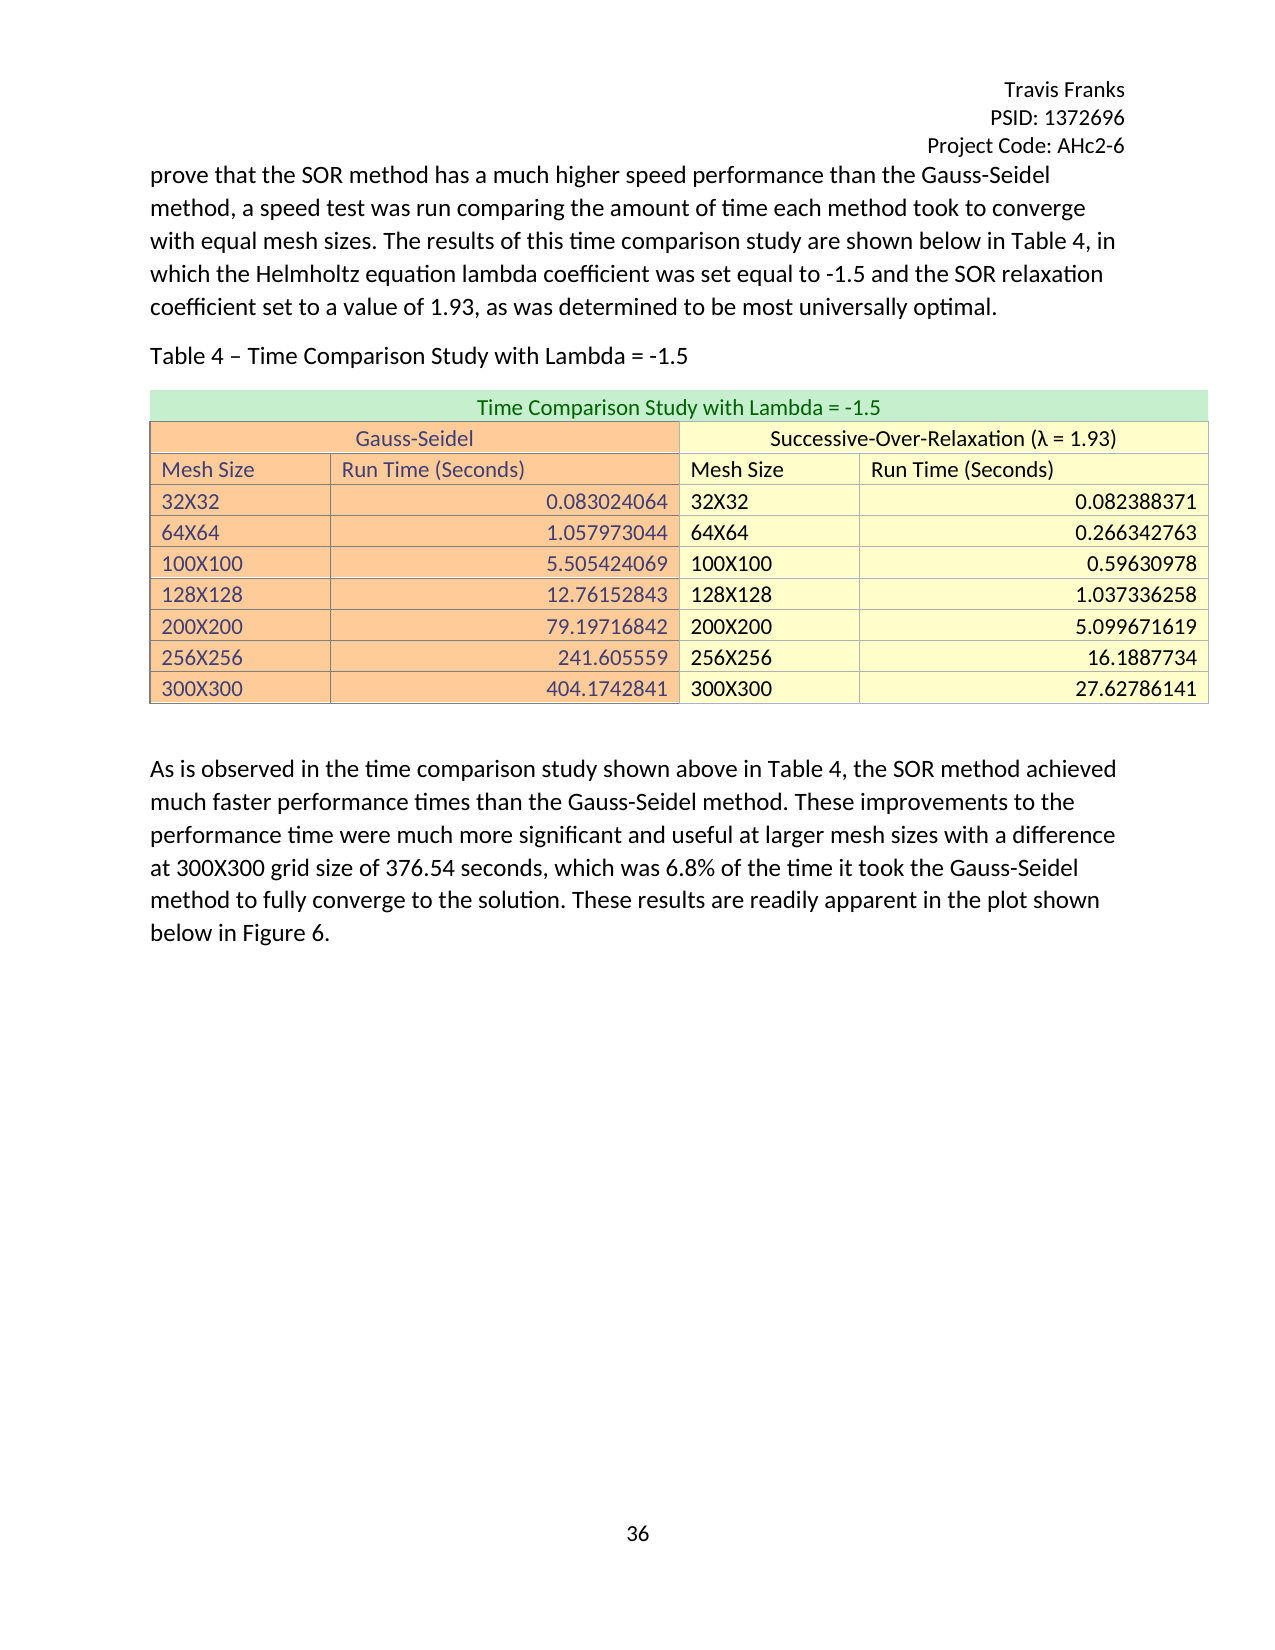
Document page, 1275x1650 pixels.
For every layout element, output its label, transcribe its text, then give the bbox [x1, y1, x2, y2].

table_cell 12.76152843 [331, 579, 679, 609]
table_cell Mesh Size [680, 454, 859, 484]
table_cell 64X64 [151, 516, 330, 546]
table_cell 32X32 [151, 485, 330, 515]
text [150, 159, 1125, 321]
text As is observed in the time comparison study shown above in Table 4, the SOR method achieved much faster performance times than the Gauss-Seidel method. These improvements to the performance time were much more significant and useful at larger mesh sizes with a difference at 300X300 grid size of 376.54 seconds, which was 6.8% of the time it took the Gauss-Seidel method to fully converge to the solution. These results are readily apparent in the plot shown below in Figure 6. [150, 753, 1125, 948]
table_cell 128X128 [151, 579, 330, 609]
table_cell 32X32 [680, 485, 859, 515]
table_cell 300X300 [680, 672, 859, 702]
table_cell 0.083024064 [331, 485, 679, 515]
table_cell 300X300 [151, 672, 330, 702]
table_header Time Comparison Study with Lambda = -1.5 [150, 390, 1208, 421]
table_cell 200X200 [151, 610, 330, 640]
table_cell 16.1887734 [860, 641, 1208, 671]
table_cell 27.62786141 [860, 672, 1208, 702]
table_cell 256X256 [151, 641, 330, 671]
table_cell 241.605559 [331, 641, 679, 671]
table_cell Run Time (Seconds) [860, 454, 1208, 484]
table_cell 0.266342763 [860, 516, 1208, 546]
table_cell Mesh Size [151, 454, 330, 484]
table_cell 100X100 [680, 547, 859, 577]
table_cell Gauss-Seidel [151, 422, 679, 452]
table_cell 64X64 [680, 516, 859, 546]
table_cell 0.59630978 [860, 547, 1208, 577]
table_cell 0.082388371 [860, 485, 1208, 515]
table_cell 256X256 [680, 641, 859, 671]
table_cell 128X128 [680, 579, 859, 609]
table_cell Successive-Over-Relaxation (λ = 1.93) [680, 422, 1208, 452]
table_cell 1.037336258 [860, 579, 1208, 609]
table_cell 100X100 [151, 547, 330, 577]
table_cell 404.1742841 [331, 672, 679, 702]
table_cell 5.099671619 [860, 610, 1208, 640]
table_cell Run Time (Seconds) [331, 454, 679, 484]
table_cell 5.505424069 [331, 547, 679, 577]
table_cell 79.19716842 [331, 610, 679, 640]
text Table 4 – Time Comparison Study with Lambda = -1.5 [150, 340, 1125, 371]
table_cell 200X200 [680, 610, 859, 640]
table_cell 1.057973044 [331, 516, 679, 546]
